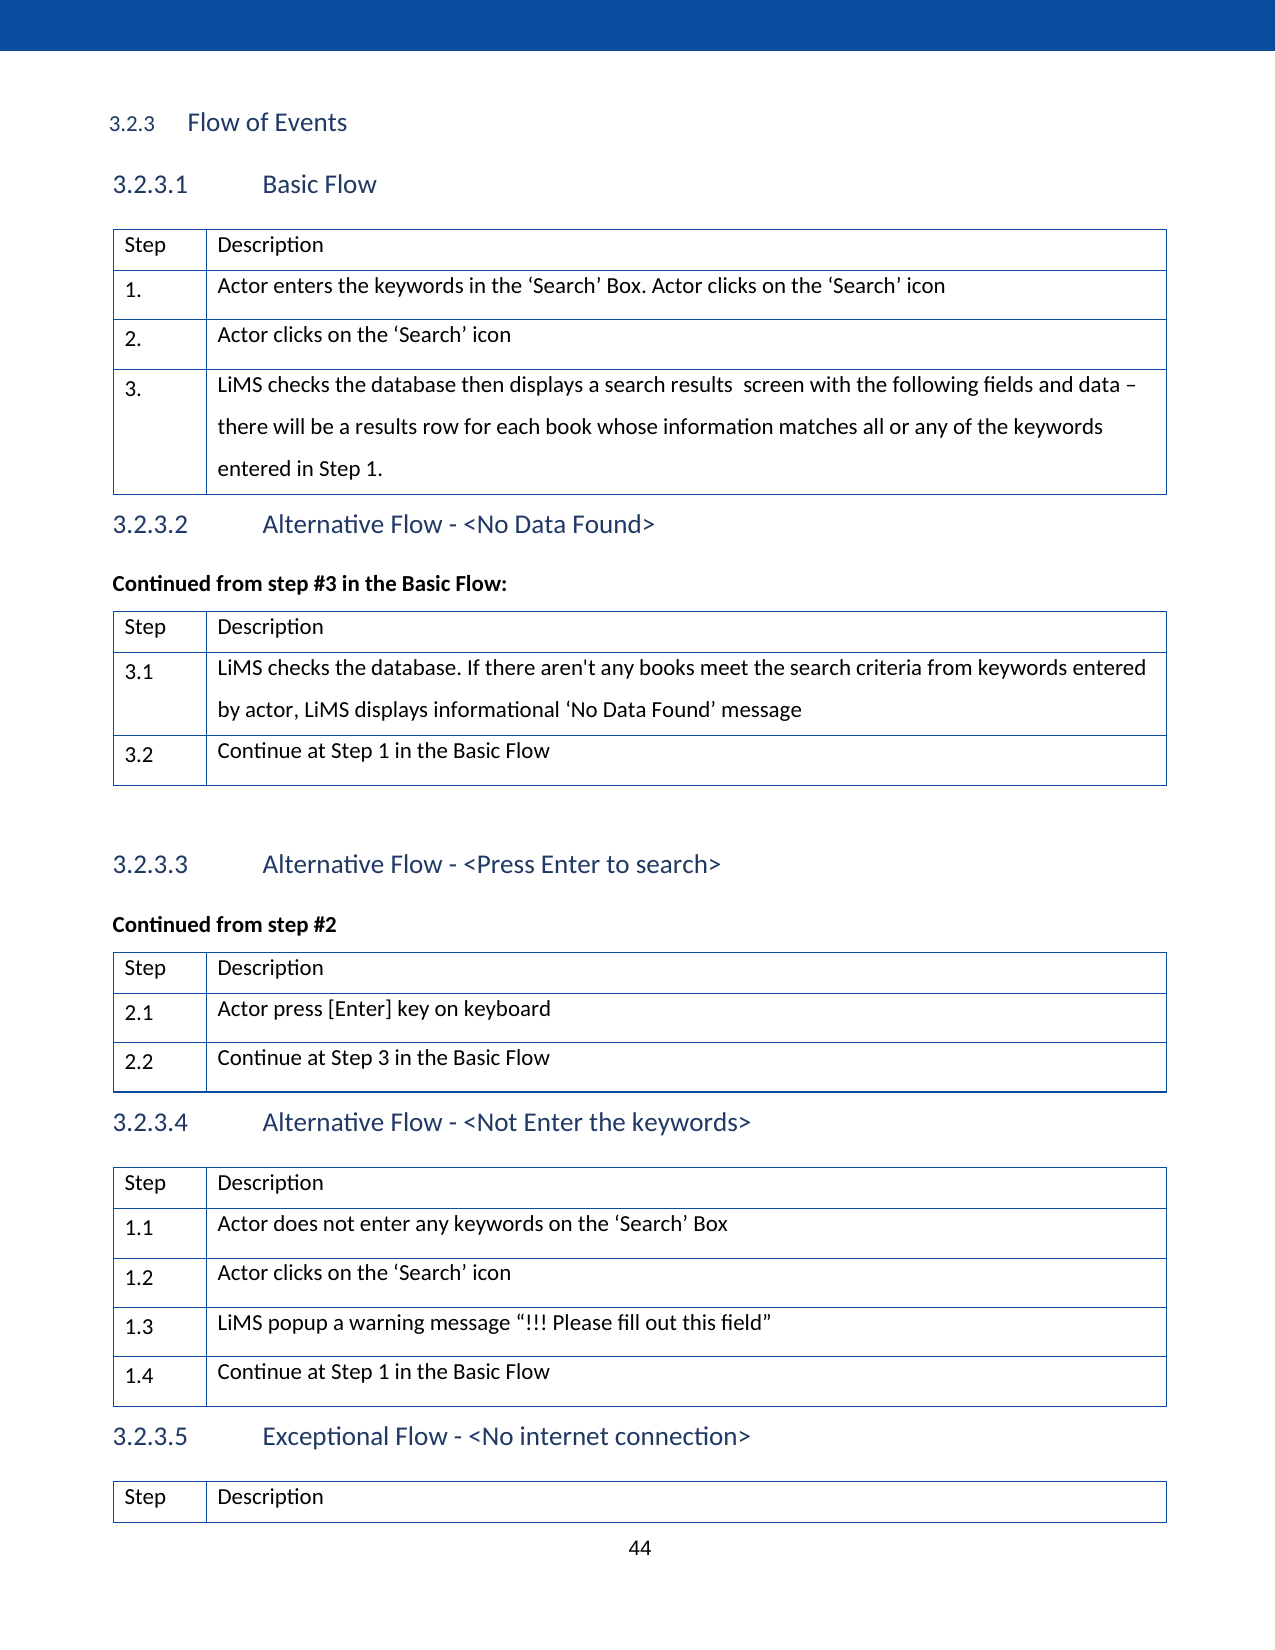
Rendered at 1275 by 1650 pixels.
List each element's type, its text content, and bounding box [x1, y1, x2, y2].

text Continued from step #3 in the Basic Flow: [112, 569, 1167, 597]
table_cell 1. [114, 271, 206, 319]
table_cell Actor does not enter any keywords on the ‘Search’ Box [207, 1209, 1166, 1257]
table_cell LiMS checks the database. If there aren't any books meet the search criteria from keywords entered by actor, LiMS displays informational ‘No Data Found’ message [207, 653, 1166, 735]
table_cell Continue at Step 3 in the Basic Flow [207, 1043, 1166, 1091]
table_cell LiMS popup a warning message “!!! Please fill out this field” [207, 1308, 1166, 1356]
table_cell Continue at Step 1 in the Basic Flow [207, 736, 1166, 785]
subtitle Exceptional Flow - <No internet connection> [112, 1419, 1167, 1452]
table_cell 3.1 [114, 653, 206, 735]
subtitle Alternative Flow - <No Data Found> [112, 507, 1167, 540]
table_cell 1.4 [114, 1357, 206, 1406]
table_cell 1.2 [114, 1259, 206, 1307]
table_cell Actor clicks on the ‘Search’ icon [207, 1259, 1166, 1307]
table_header Step [114, 1482, 206, 1522]
table_cell 1.1 [114, 1209, 206, 1257]
table_cell 1.3 [114, 1308, 206, 1356]
table_cell 2.1 [114, 994, 206, 1042]
subtitle Flow of Events [108, 105, 1167, 138]
table_cell Continue at Step 1 in the Basic Flow [207, 1357, 1166, 1406]
table_header Step [114, 1168, 206, 1208]
table_header Step [114, 612, 206, 652]
table_cell LiMS checks the database then displays a search results screen with the following fields and data – there will be a results row for each book whose information matches all or any of the keywords entered in Step 1. [207, 370, 1166, 494]
table_header Description [207, 1482, 1166, 1522]
table_header Description [207, 1168, 1166, 1208]
table_cell 3.2 [114, 736, 206, 785]
table_cell Actor clicks on the ‘Search’ icon [207, 320, 1166, 369]
table_cell Actor enters the keywords in the ‘Search’ Box. Actor clicks on the ‘Search’ icon [207, 271, 1166, 319]
table_cell 3. [114, 370, 206, 494]
table_cell 2.2 [114, 1043, 206, 1091]
text Continued from step #2 [112, 910, 1167, 938]
table_cell Actor press [Enter] key on keyboard [207, 994, 1166, 1042]
table_header Description [207, 230, 1166, 270]
table_header Step [114, 953, 206, 993]
subtitle Basic Flow [112, 167, 1167, 200]
table_header Description [207, 953, 1166, 993]
subtitle Alternative Flow - <Not Enter the keywords> [112, 1105, 1167, 1138]
table_cell 2. [114, 320, 206, 369]
table_header Step [114, 230, 206, 270]
table_header Description [207, 612, 1166, 652]
subtitle Alternative Flow - <Press Enter to search> [112, 848, 1167, 881]
